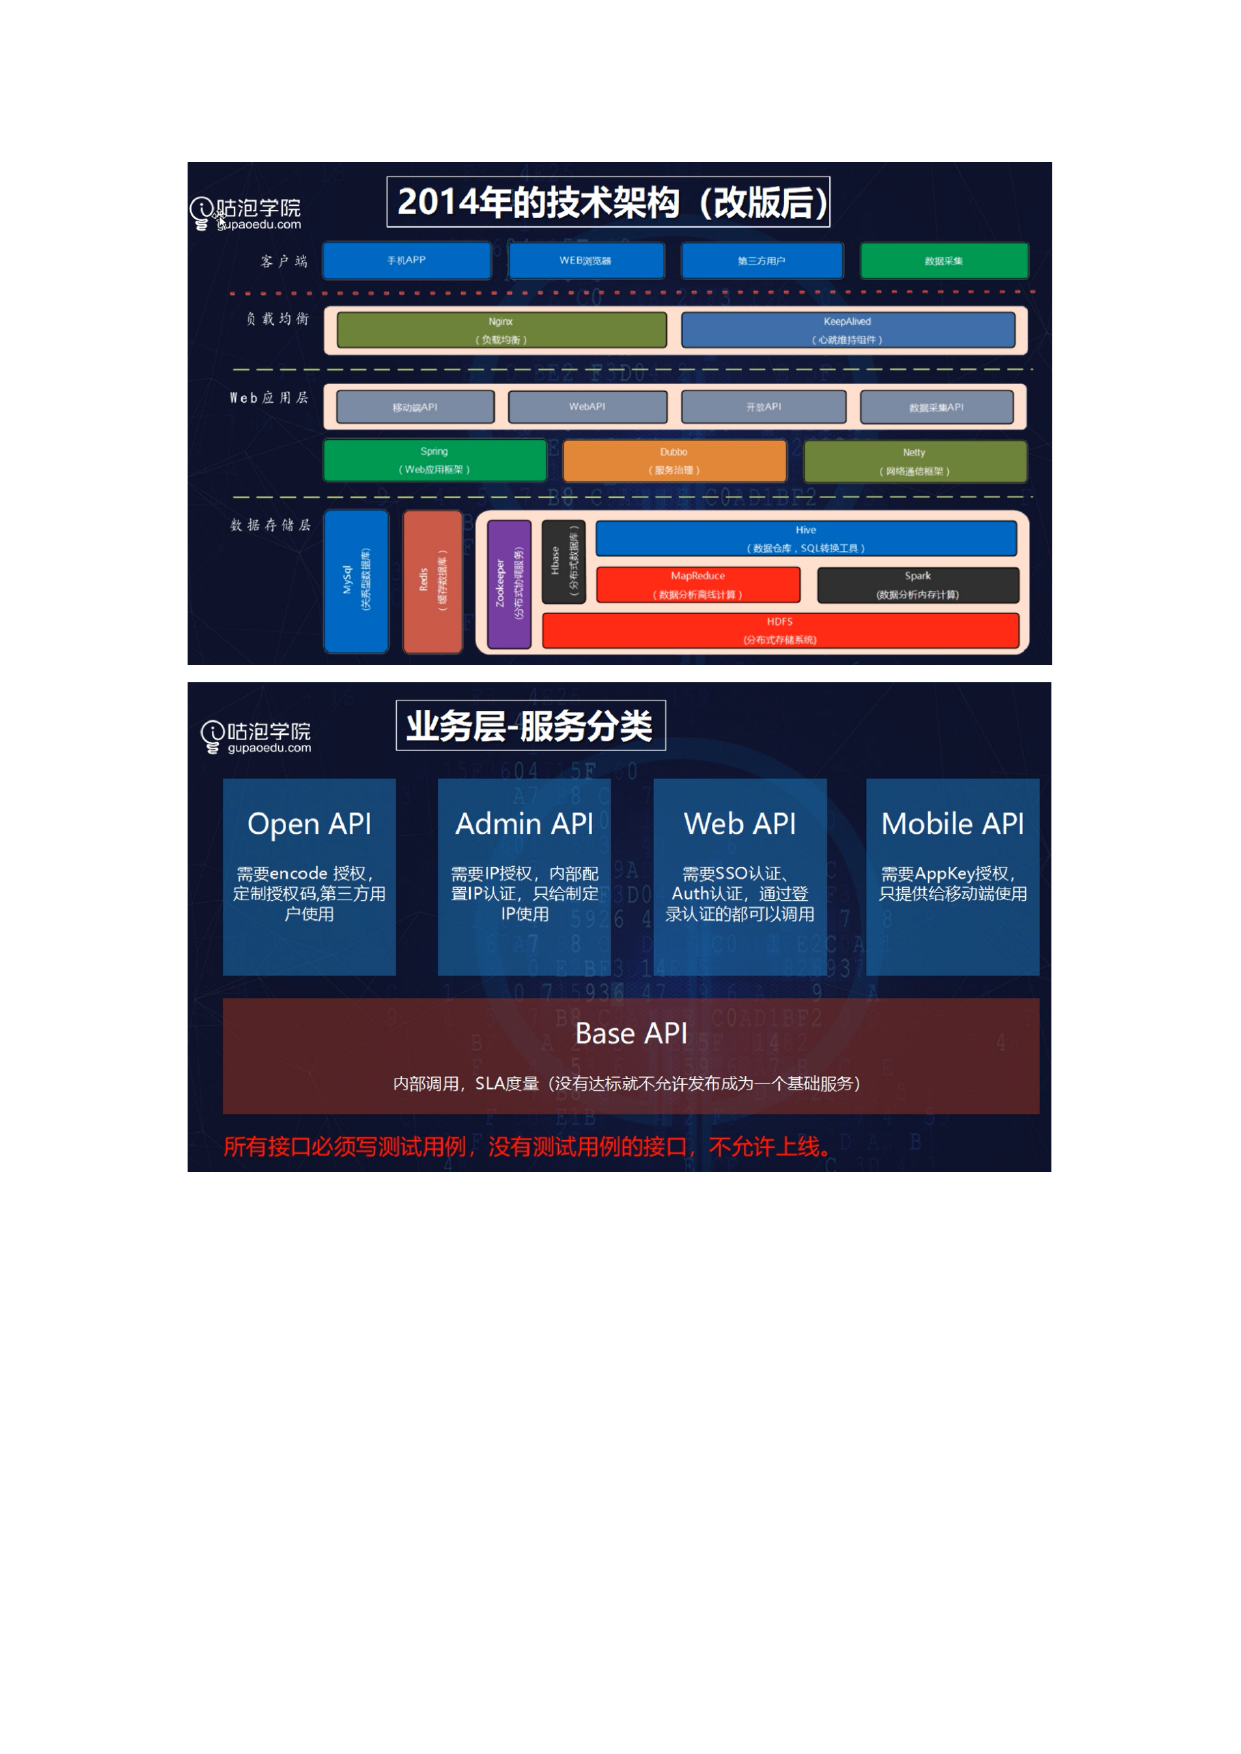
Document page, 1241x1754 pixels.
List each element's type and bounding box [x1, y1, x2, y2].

picture [187, 162, 1053, 665]
picture [187, 682, 1052, 1172]
